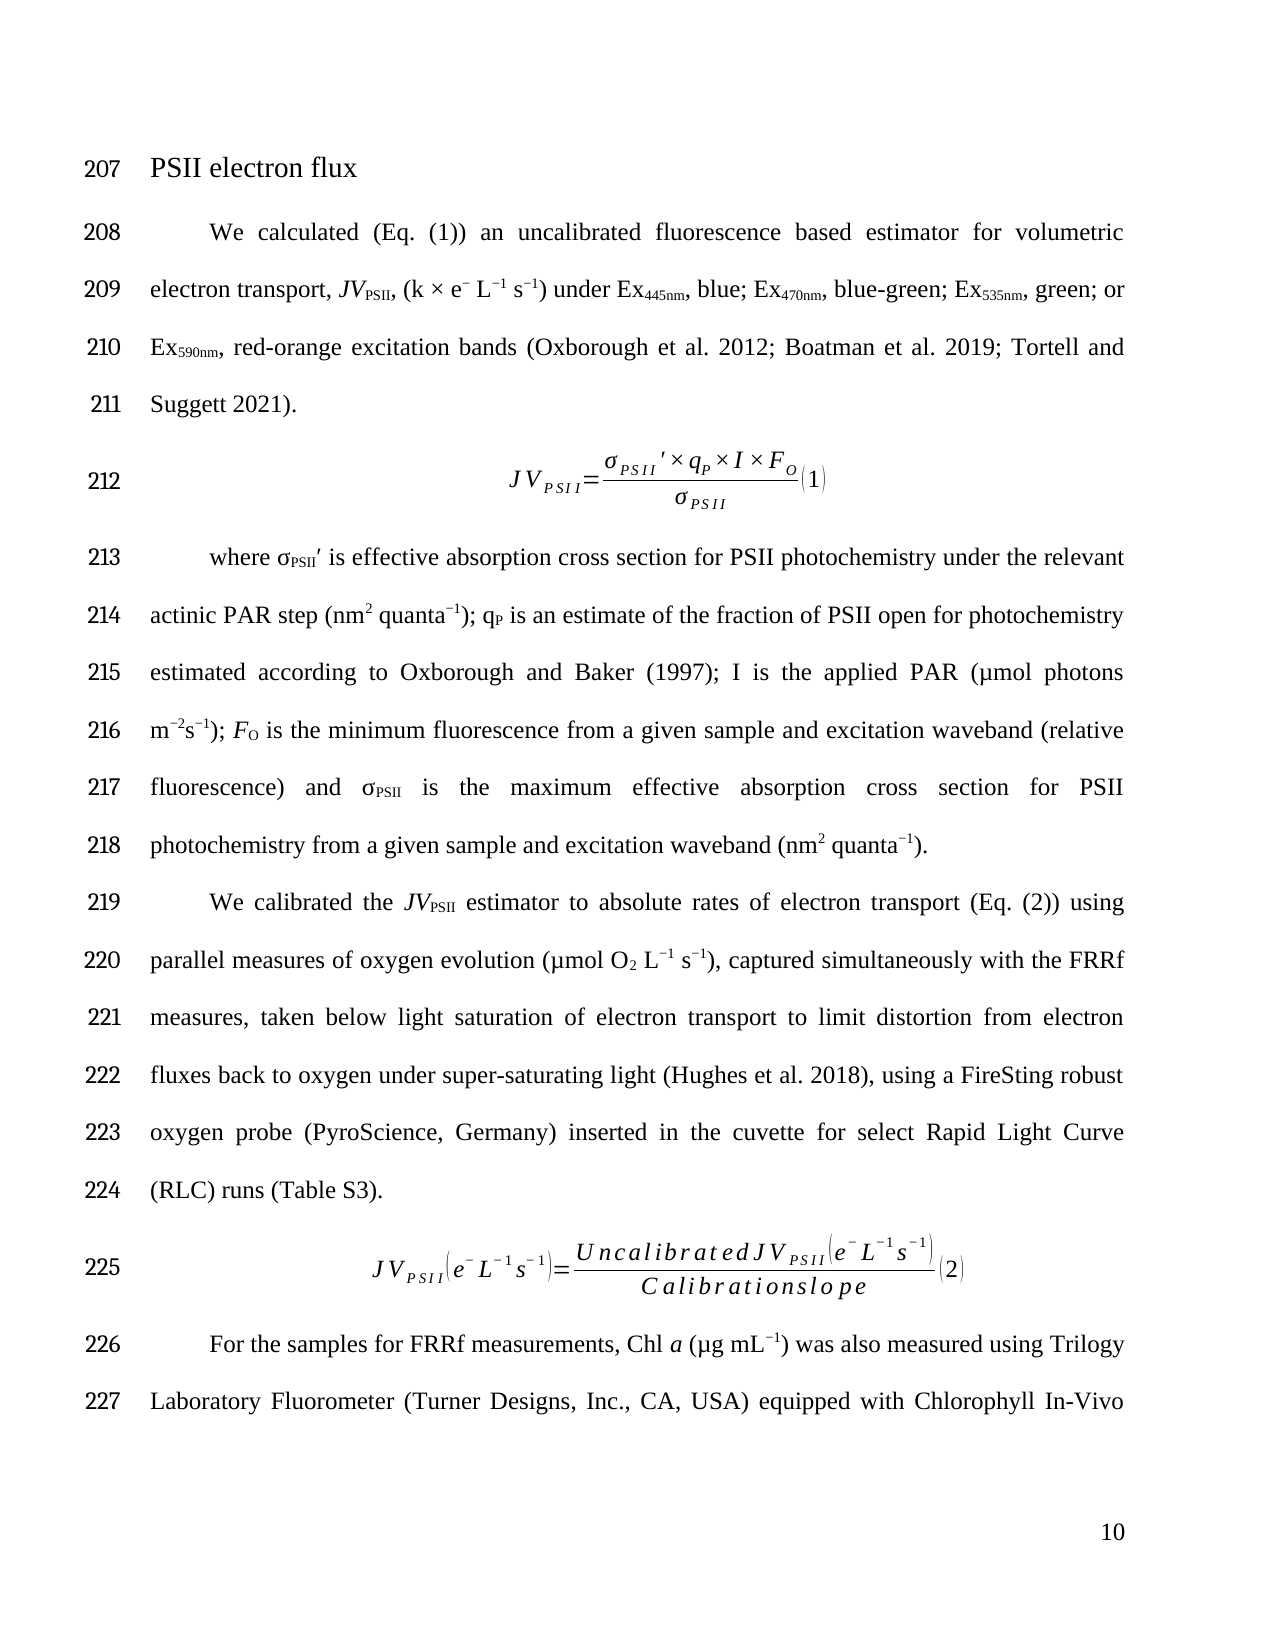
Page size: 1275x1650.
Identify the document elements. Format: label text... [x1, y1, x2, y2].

text We calculated (Eq. (1)) an uncalibrated fluorescence based estimator for volumetric electron transport, JVPSII, (k × e− L−1 s−1) under Ex445nm, blue; Ex470nm, blue-green; Ex535nm, green; or Ex590nm, red-orange excitation bands (Oxborough et al. 2012; Boatman et al. 2019; Tortell and Suggett 2021). [150, 217, 1125, 418]
subtitle PSII electron flux [150, 150, 1125, 183]
text where σPSII′ is effective absorption cross section for PSII photochemistry under the relevant actinic PAR step (nm2 quanta−1); qP is an estimate of the fraction of PSII open for photochemistry estimated according to Oxborough and Baker (1997); I is the applied PAR (µmol photons m−2s−1); FO is the minimum fluorescence from a given sample and excitation waveband (relative fluorescence) and σPSII is the maximum effective absorption cross section for PSII photochemistry from a given sample and excitation waveband (nm2 quanta−1). [150, 542, 1125, 858]
text We calibrated the JVPSII estimator to absolute rates of electron transport (Eq. (2)) using parallel measures of oxygen evolution (µmol O2 L−1 s−1), captured simultaneously with the FRRf measures, taken below light saturation of electron transport to limit distortion from electron fluxes back to oxygen under super-saturating light (Hughes et al. 2018), using a FireSting robust oxygen probe (PyroScience, Germany) inserted in the cuvette for select Rapid Light Curve (RLC) runs (Table S3). [150, 887, 1125, 1203]
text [150, 1329, 1125, 1415]
